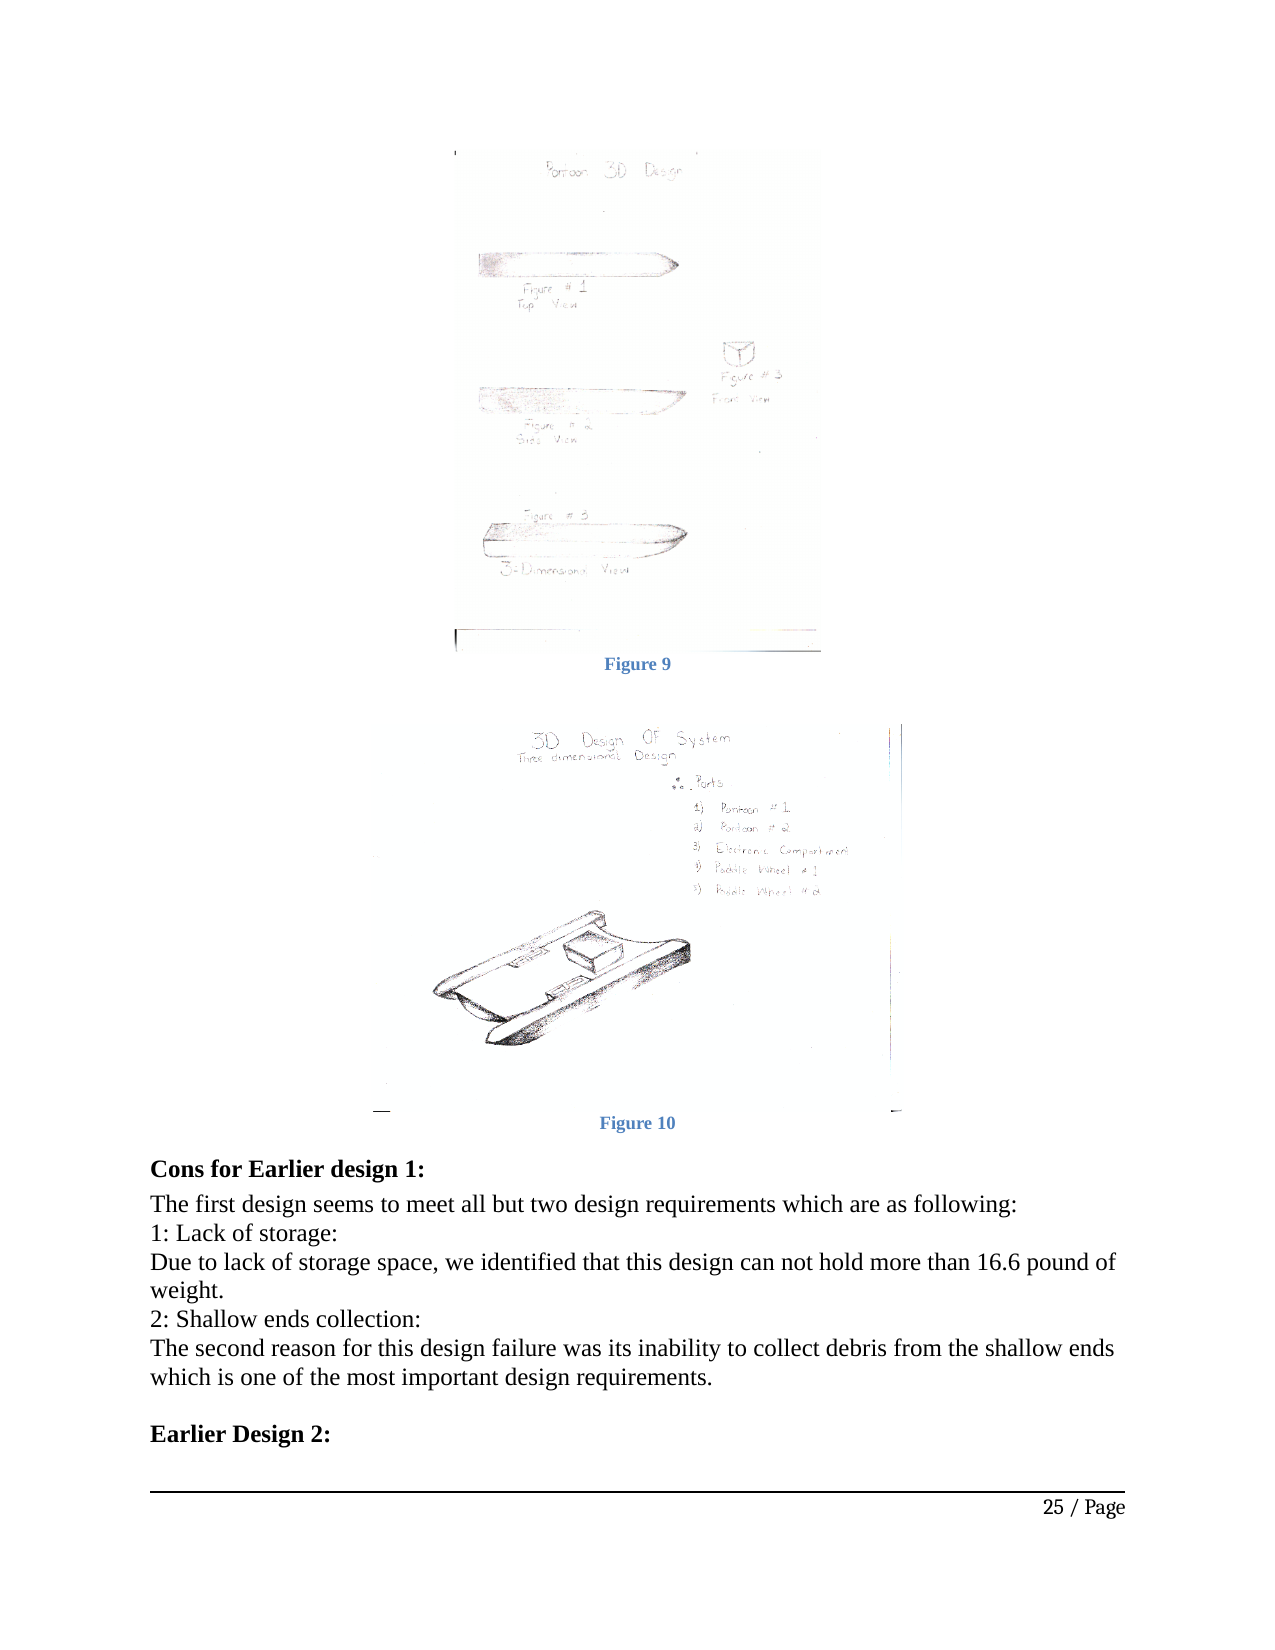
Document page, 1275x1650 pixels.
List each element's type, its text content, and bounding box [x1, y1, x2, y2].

text The second reason for this design failure was its inability to collect debris from the shallow ends which is one of the most important design requirements. [150, 1333, 1125, 1391]
text Cons for Earlier design 1: [150, 1154, 1125, 1183]
text Figure 9 [150, 653, 1125, 675]
picture [455, 150, 821, 653]
text 1: Lack of storage: [150, 1218, 1125, 1247]
text 2: Shallow ends collection: [150, 1304, 1125, 1333]
picture [371, 724, 904, 1112]
text Figure 10 [150, 1112, 1125, 1133]
text Earlier Design 2: [150, 1419, 1125, 1448]
text Due to lack of storage space, we identified that this design can not hold more than 16.6 pound of weight. [150, 1247, 1125, 1304]
text The first design seems to meet all but two design requirements which are as following: [150, 1189, 1125, 1218]
